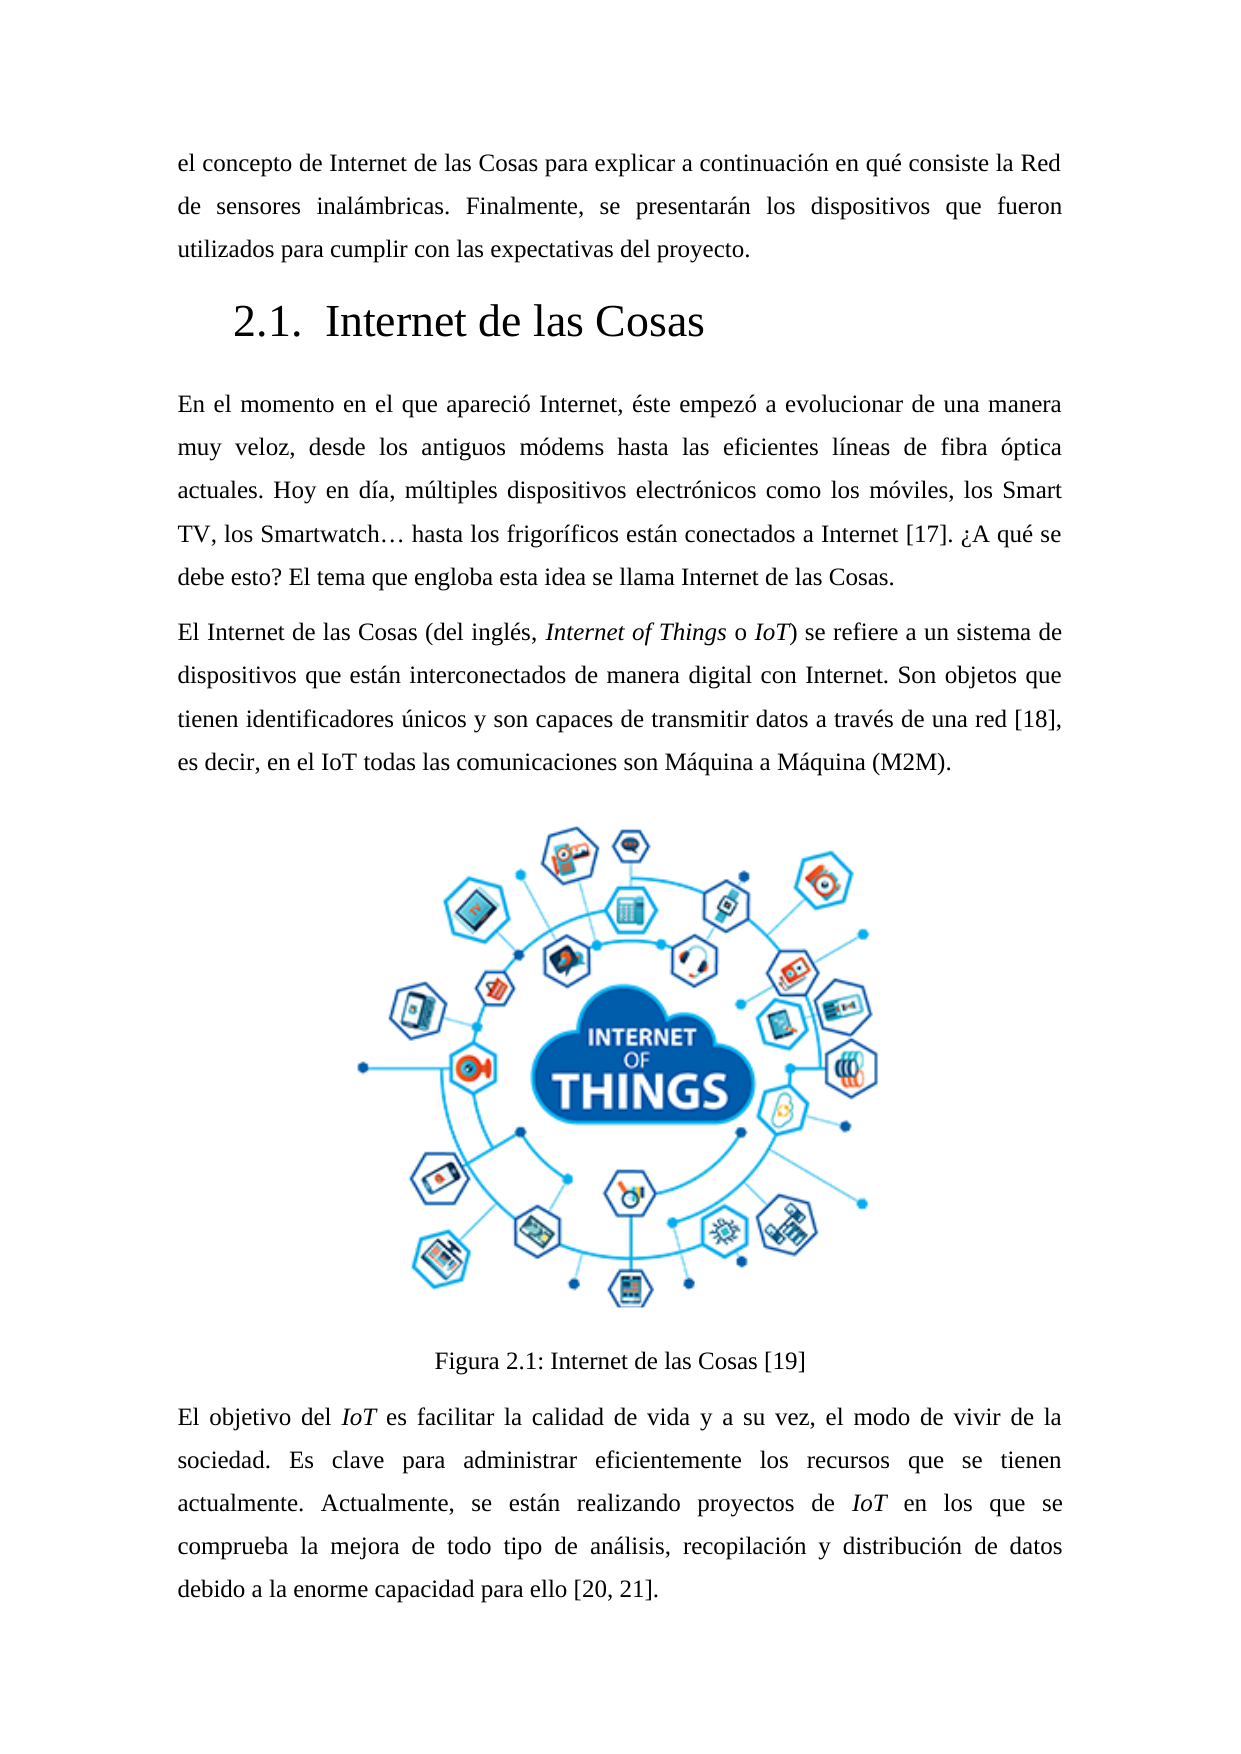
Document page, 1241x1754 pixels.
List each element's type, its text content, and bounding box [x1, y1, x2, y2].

list Internet de las Cosas [233, 294, 1063, 346]
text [177, 148, 1063, 263]
picture [343, 802, 897, 1333]
text El objetivo del IoT es facilitar la calidad de vida y a su vez, el modo de vivir de la sociedad. Es clave para administrar eficientemente los recursos que se tienen actualmente. Actualmente, se están realizando proyectos de IoT en los que se comprueba la mejora de todo tipo de análisis, recopilación y distribución de datos debido a la enorme capacidad para ello [20, 21]. [177, 1402, 1063, 1603]
text En el momento en el que apareció Internet, éste empezó a evolucionar de una manera muy veloz, desde los antiguos módems hasta las eficientes líneas de fibra óptica actuales. Hoy en día, múltiples dispositivos electrónicos como los móviles, los Smart TV, los Smartwatch… hasta los frigoríficos están conectados a Internet [17]. ¿A qué se debe esto? El tema que engloba esta idea se llama Internet de las Cosas. [177, 389, 1063, 591]
text El Internet de las Cosas (del inglés, Internet of Things o IoT) se refiere a un sistema de dispositivos que están interconectados de manera digital con Internet. Son objetos que tienen identificadores únicos y son capaces de transmitir datos a través de una red [18], es decir, en el IoT todas las comunicaciones son Máquina a Máquina (M2M). [177, 617, 1063, 776]
text Figura 2.1: Internet de las Cosas [19] [177, 1346, 1063, 1375]
